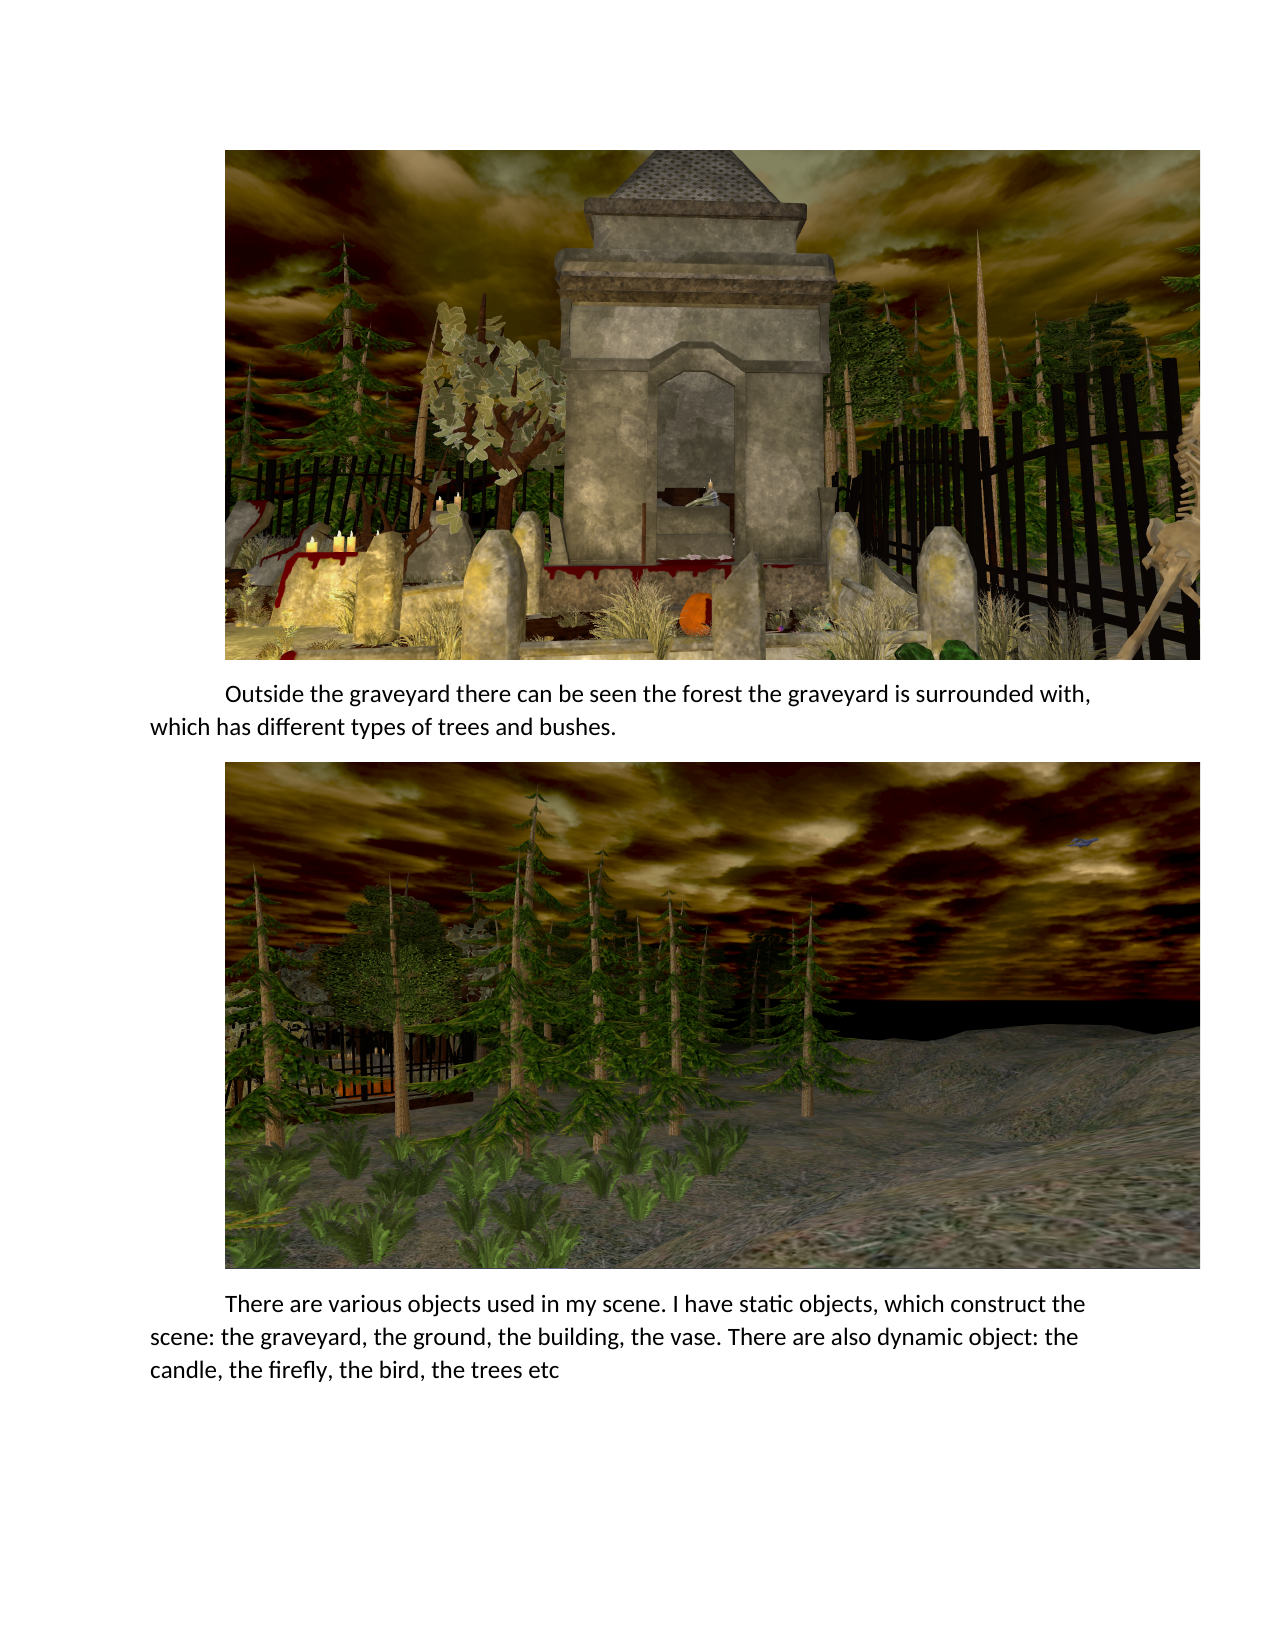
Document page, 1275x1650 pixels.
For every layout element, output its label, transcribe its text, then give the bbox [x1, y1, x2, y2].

text Outside the graveyard there can be seen the forest the graveyard is surrounded with, which has different types of trees and bushes. [150, 679, 1125, 742]
picture [225, 150, 1200, 660]
picture [225, 761, 1200, 1269]
text There are various objects used in my scene. I have static objects, which construct the scene: the graveyard, the ground, the building, the vase. There are also dynamic object: the candle, the firefly, the bird, the trees etc [150, 1288, 1125, 1384]
